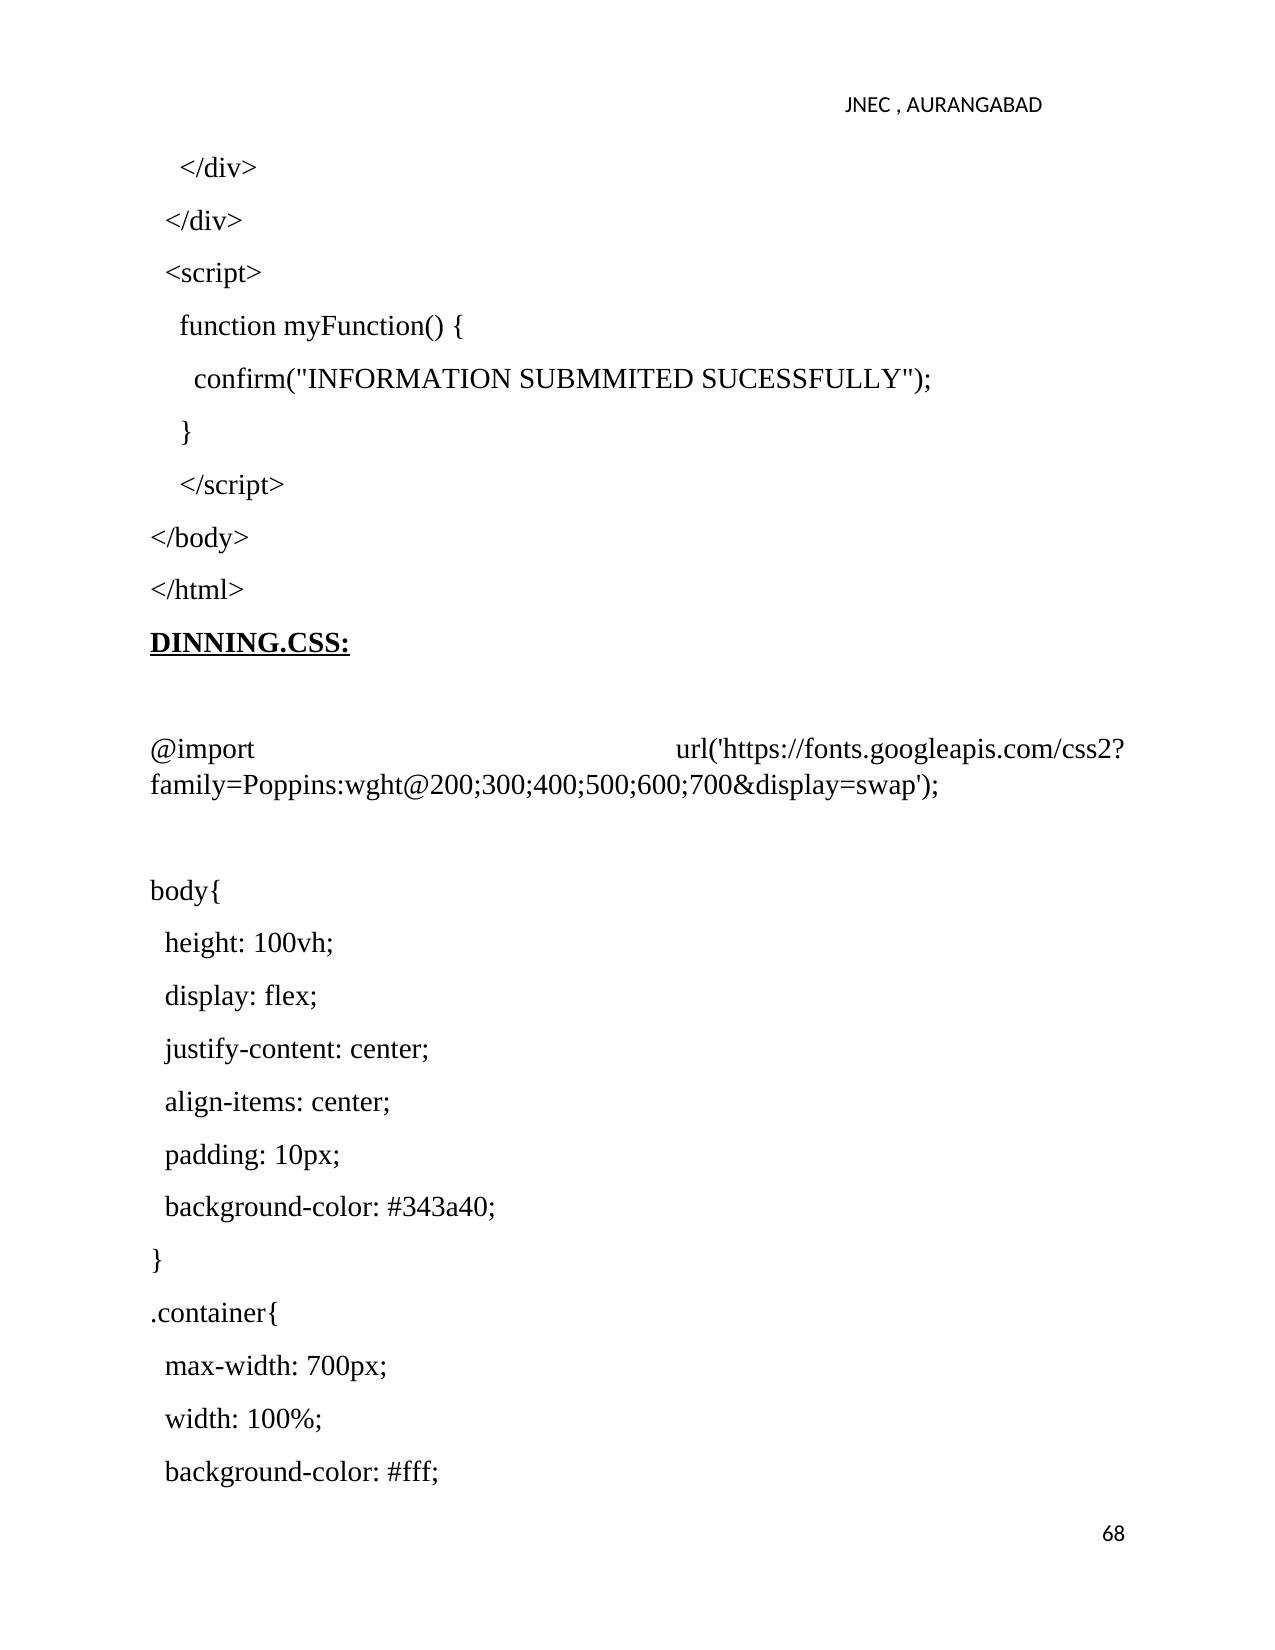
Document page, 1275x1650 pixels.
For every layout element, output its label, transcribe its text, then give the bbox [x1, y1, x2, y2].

text } [150, 1242, 1125, 1276]
text background-color: #343a40; [150, 1189, 1125, 1223]
text </html> [150, 572, 1125, 606]
text } [150, 414, 1125, 448]
text </script> [150, 467, 1125, 500]
text justify-content: center; [150, 1031, 1125, 1065]
text body{ [150, 873, 1125, 906]
text padding: 10px; [150, 1137, 1125, 1170]
text DINNING.CSS: [150, 625, 1125, 659]
text </body> [150, 520, 1125, 553]
text max-width: 700px; [150, 1348, 1125, 1382]
text display: flex; [150, 978, 1125, 1012]
text align-items: center; [150, 1084, 1125, 1117]
text function myFunction() { [150, 308, 1125, 342]
text width: 100%; [150, 1401, 1125, 1434]
text @import url('https://fonts.googleapis.com/css2?family=Poppins:wght@200;300;400;500;600;700&display=swap'); [150, 731, 1125, 801]
text height: 100vh; [150, 926, 1125, 959]
text </div> [150, 150, 1125, 183]
text </div> [150, 203, 1125, 236]
text background-color: #fff; [150, 1454, 1125, 1487]
text confirm("INFORMATION SUBMMITED SUCESSFULLY"); [150, 361, 1125, 395]
text .container{ [150, 1295, 1125, 1329]
text <script> [150, 256, 1125, 289]
